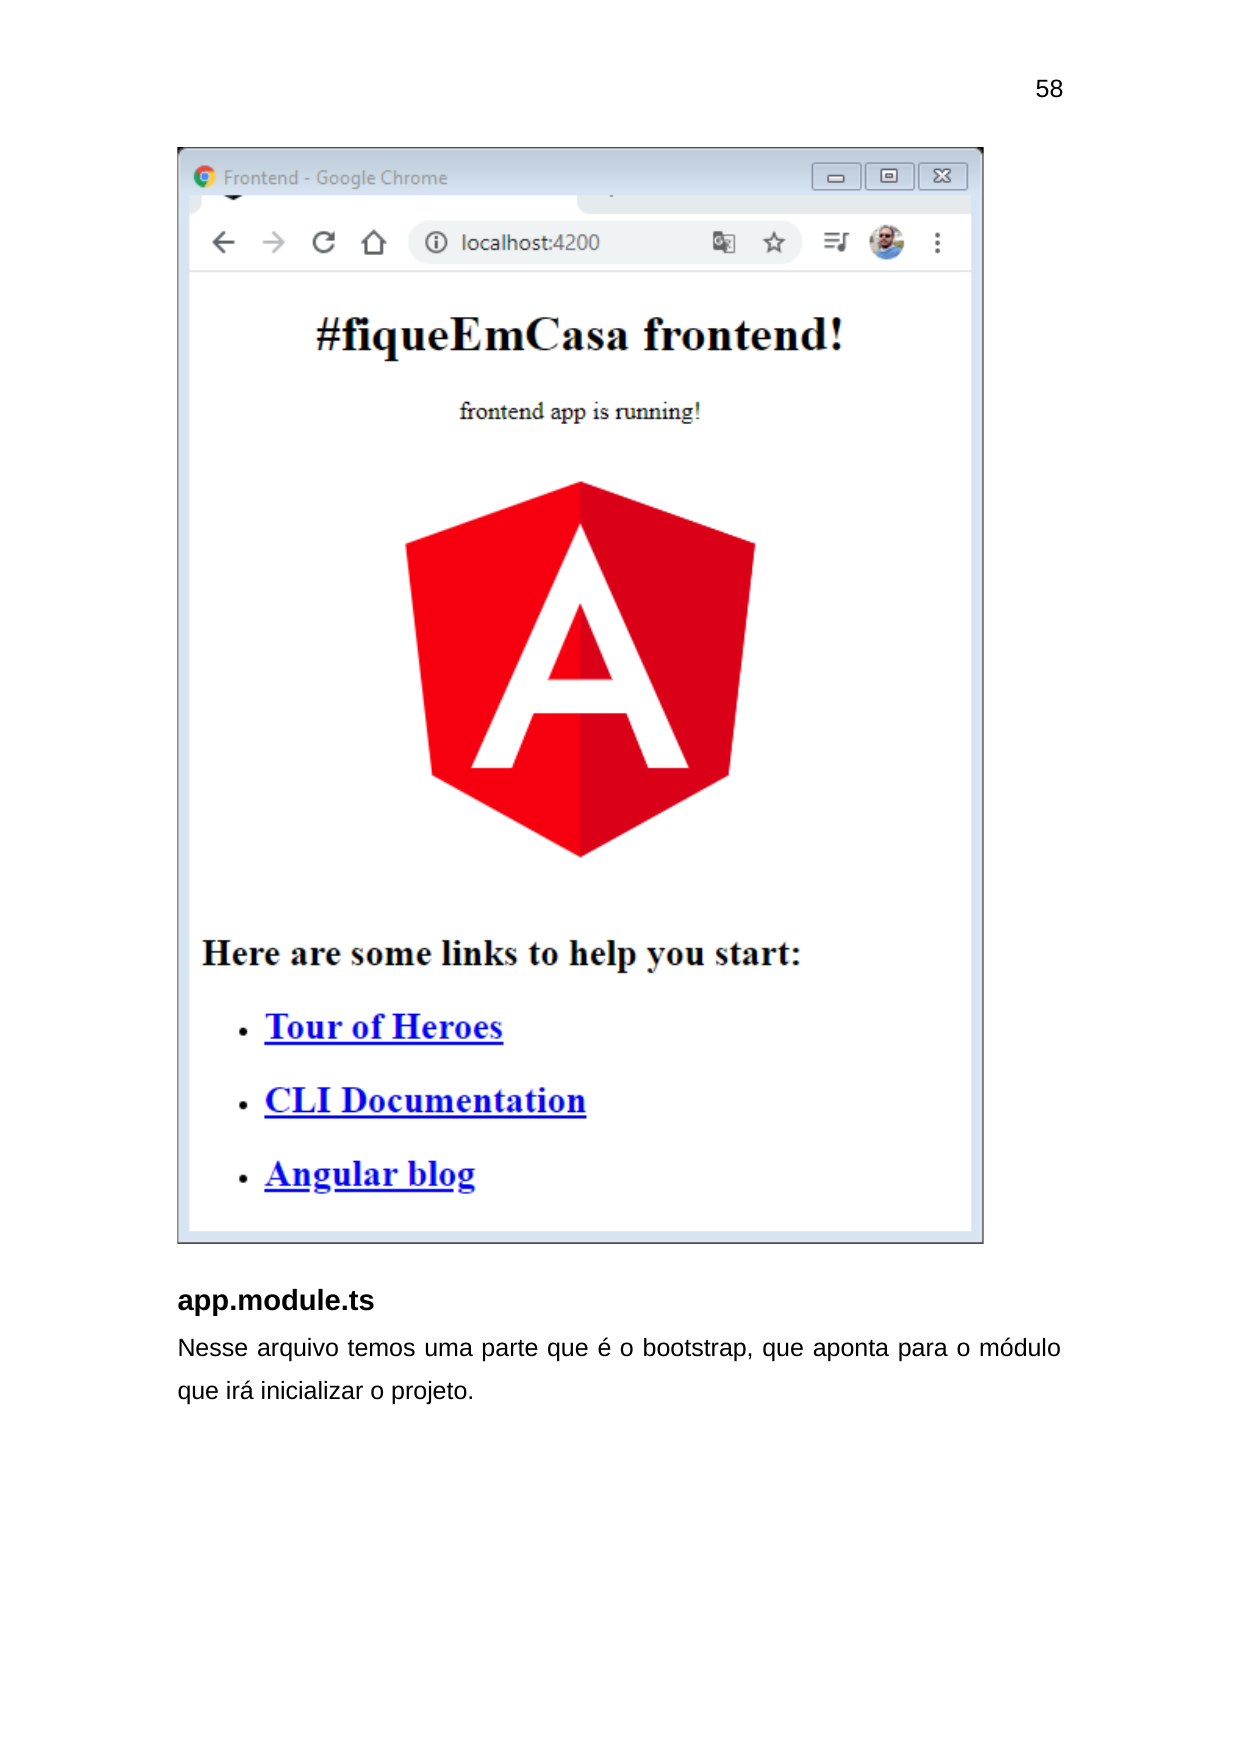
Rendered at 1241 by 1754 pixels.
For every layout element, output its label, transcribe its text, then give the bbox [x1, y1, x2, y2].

subtitle app.module.ts [177, 1282, 1063, 1316]
text Nesse arquivo temos uma parte que é o bootstrap, que aponta para o módulo que irá inicializar o projeto. [177, 1333, 1063, 1405]
